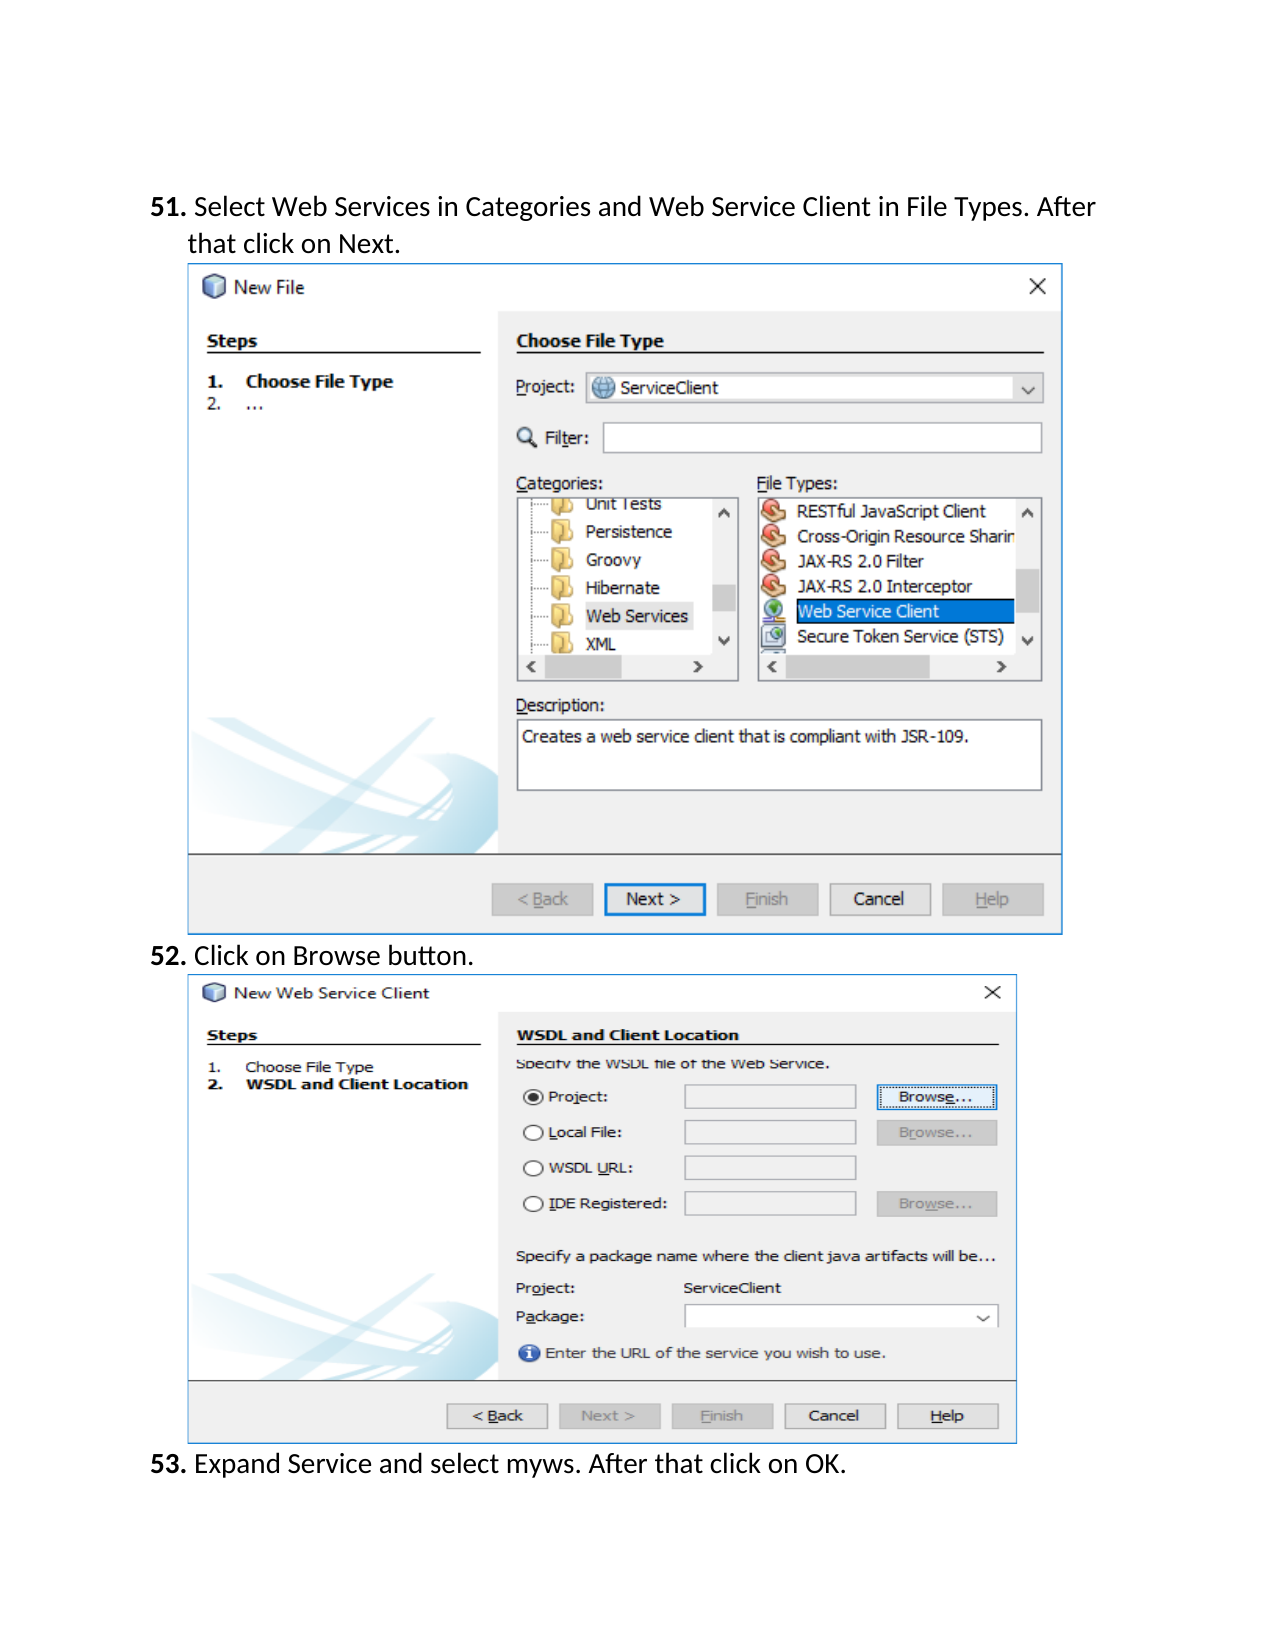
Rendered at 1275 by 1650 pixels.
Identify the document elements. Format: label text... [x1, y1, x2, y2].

list Select Web Services in Categories and Web Service Client in File Types. After that click on Next. [150, 188, 1125, 261]
list Expand Service and select myws. After that click on OK. [150, 1445, 1125, 1480]
picture [187, 974, 1018, 1444]
list Click on Browse button. [150, 937, 1125, 972]
picture [187, 263, 1063, 935]
